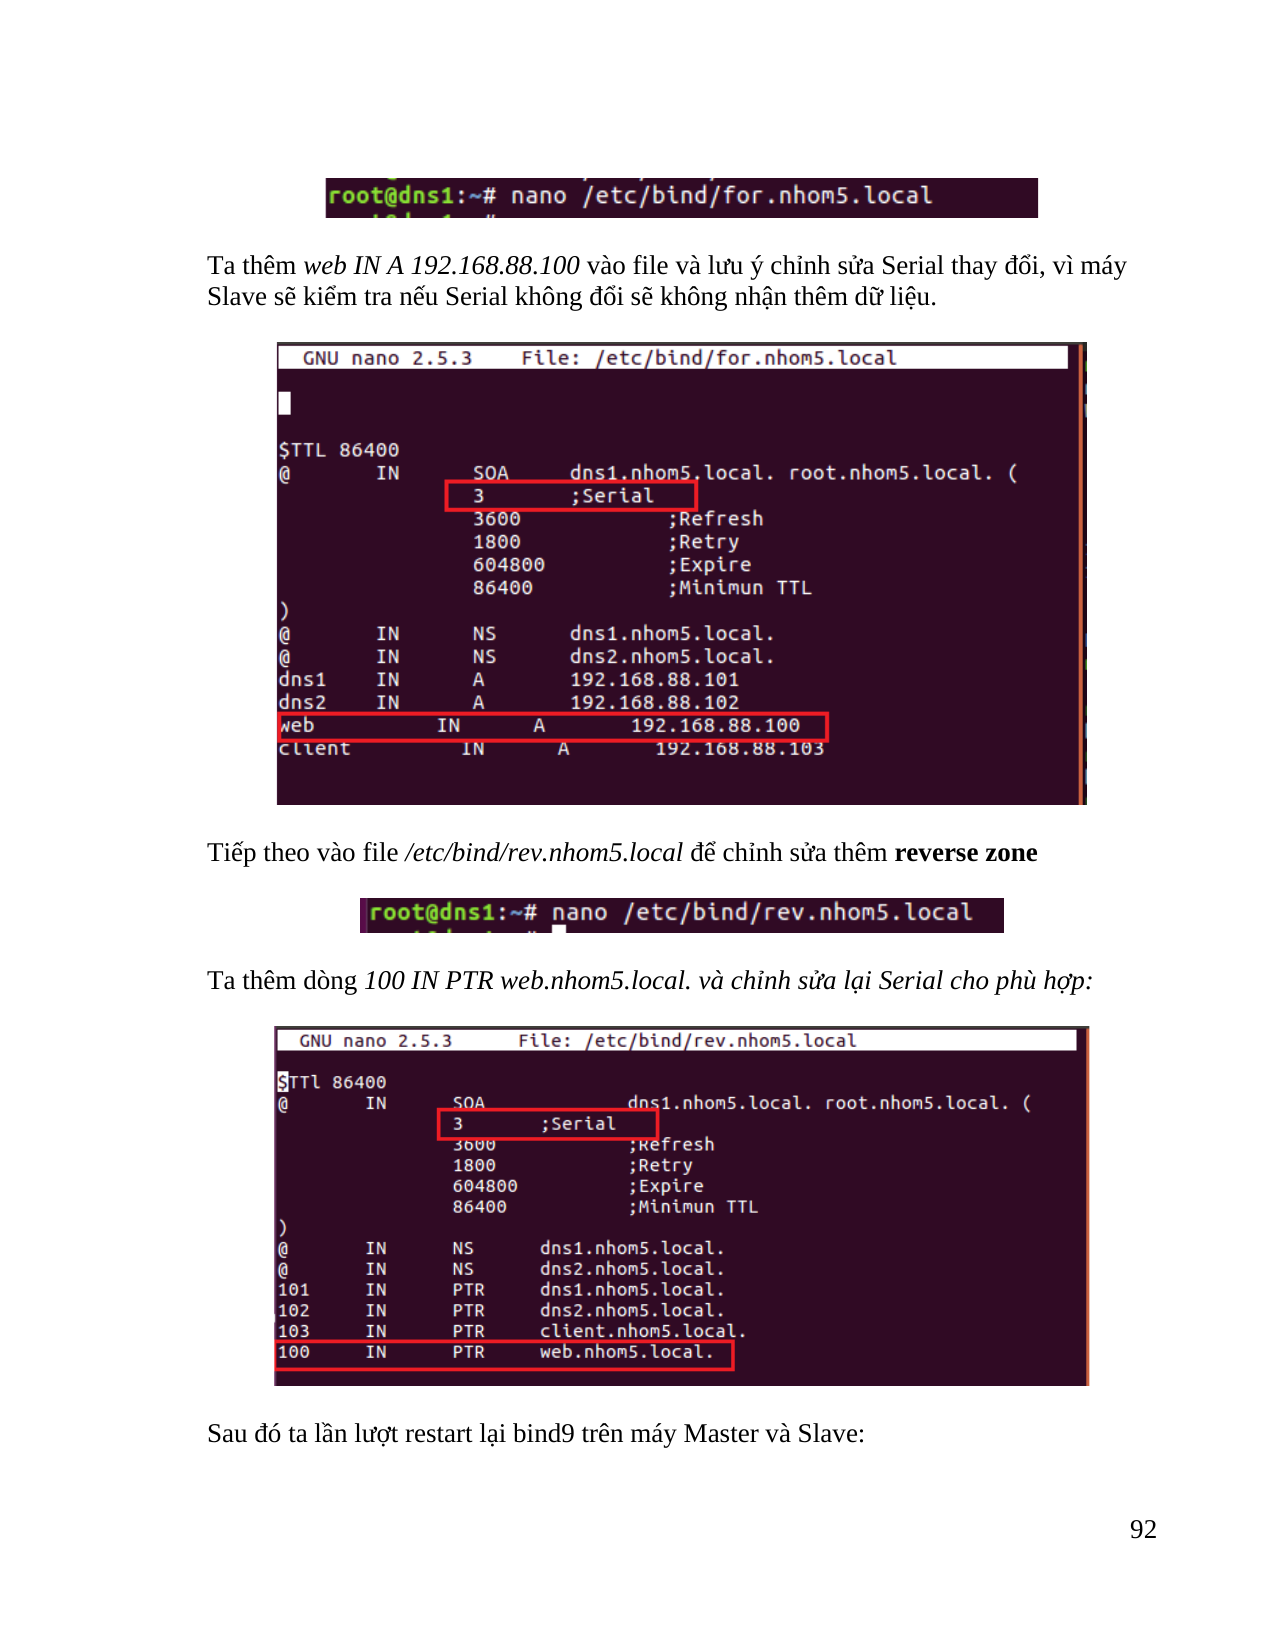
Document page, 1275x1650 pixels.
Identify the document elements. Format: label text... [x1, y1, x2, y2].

picture [325, 178, 1039, 218]
text Tiếp theo vào file /etc/bind/rev.nhom5.local để chỉnh sửa thêm reverse zone [207, 836, 1157, 867]
picture [276, 342, 1087, 805]
text Ta thêm web IN A 192.168.88.100 vào file và lưu ý chỉnh sửa Serial thay đổi, vì máy Slave sẽ kiểm tra nếu Serial không đổi sẽ không nhận thêm dữ liệu. [207, 249, 1157, 311]
picture [274, 1026, 1090, 1386]
text Sau đó ta lần lượt restart lại bind9 trên máy Master và Slave: [207, 1417, 1157, 1448]
text Ta thêm dòng 100 IN PTR web.nhom5.local. và chỉnh sửa lại Serial cho phù hợp: [207, 964, 1157, 995]
picture [360, 898, 1004, 933]
